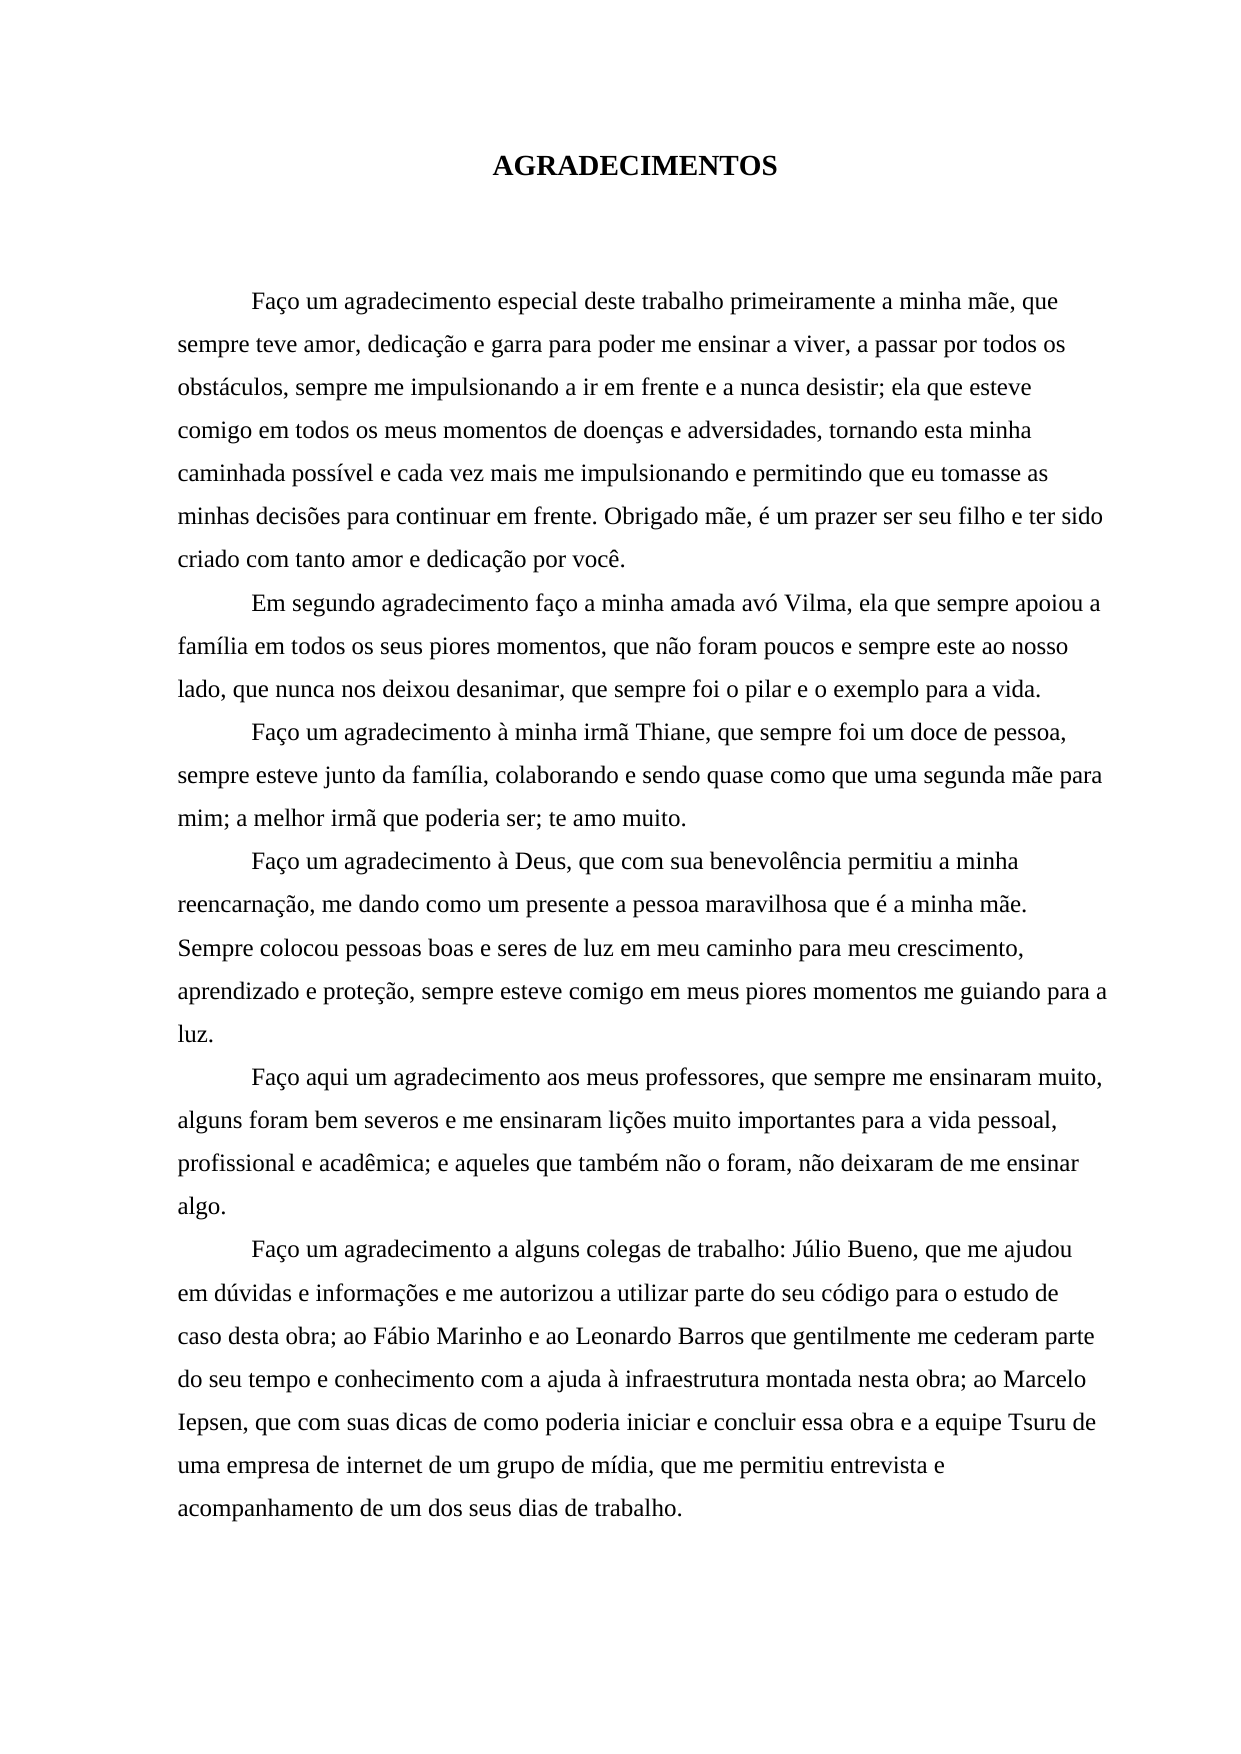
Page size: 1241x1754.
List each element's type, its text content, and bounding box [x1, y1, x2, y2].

text Faço um agradecimento especial deste trabalho primeiramente a minha mãe, que sempre teve amor, dedicação e garra para poder me ensinar a viver, a passar por todos os obstáculos, sempre me impulsionando a ir em frente e a nunca desistir; ela que esteve comigo em todos os meus momentos de doenças e adversidades, tornando esta minha caminhada possível e cada vez mais me impulsionando e permitindo que eu tomasse as minhas decisões para continuar em frente. Obrigado mãe, é um prazer ser seu filho e ter sido criado com tanto amor e dedicação por você. [177, 286, 1107, 573]
text Em segundo agradecimento faço a minha amada avó Vilma, ela que sempre apoiou a família em todos os seus piores momentos, que não foram poucos e sempre este ao nosso lado, que nunca nos deixou desanimar, que sempre foi o pilar e o exemplo para a vida. [177, 588, 1107, 703]
text Faço um agradecimento à Deus, que com sua benevolência permitiu a minha reencarnação, me dando como um presente a pessoa maravilhosa que é a minha mãe. Sempre colocou pessoas boas e seres de luz em meu caminho para meu crescimento, aprendizado e proteção, sempre esteve comigo em meus piores momentos me guiando para a luz. [177, 846, 1107, 1048]
text Faço um agradecimento à minha irmã Thiane, que sempre foi um doce de pessoa, sempre esteve junto da família, colaborando e sendo quase como que uma segunda mãe para mim; a melhor irmã que poderia ser; te amo muito. [177, 717, 1107, 832]
text AGRADECIMENTOS [162, 148, 1107, 181]
text Faço aqui um agradecimento aos meus professores, que sempre me ensinaram muito, alguns foram bem severos e me ensinaram lições muito importantes para a vida pessoal, profissional e acadêmica; e aqueles que também não o foram, não deixaram de me ensinar algo. [177, 1062, 1107, 1220]
text Faço um agradecimento a alguns colegas de trabalho: Júlio Bueno, que me ajudou em dúvidas e informações e me autorizou a utilizar parte do seu código para o estudo de caso desta obra; ao Fábio Marinho e ao Leonardo Barros que gentilmente me cederam parte do seu tempo e conhecimento com a ajuda à infraestrutura montada nesta obra; ao Marcelo Iepsen, que com suas dicas de como poderia iniciar e concluir essa obra e a equipe Tsuru de uma empresa de internet de um grupo de mídia, que me permitiu entrevista e acompanhamento de um dos seus dias de trabalho. [177, 1234, 1107, 1522]
